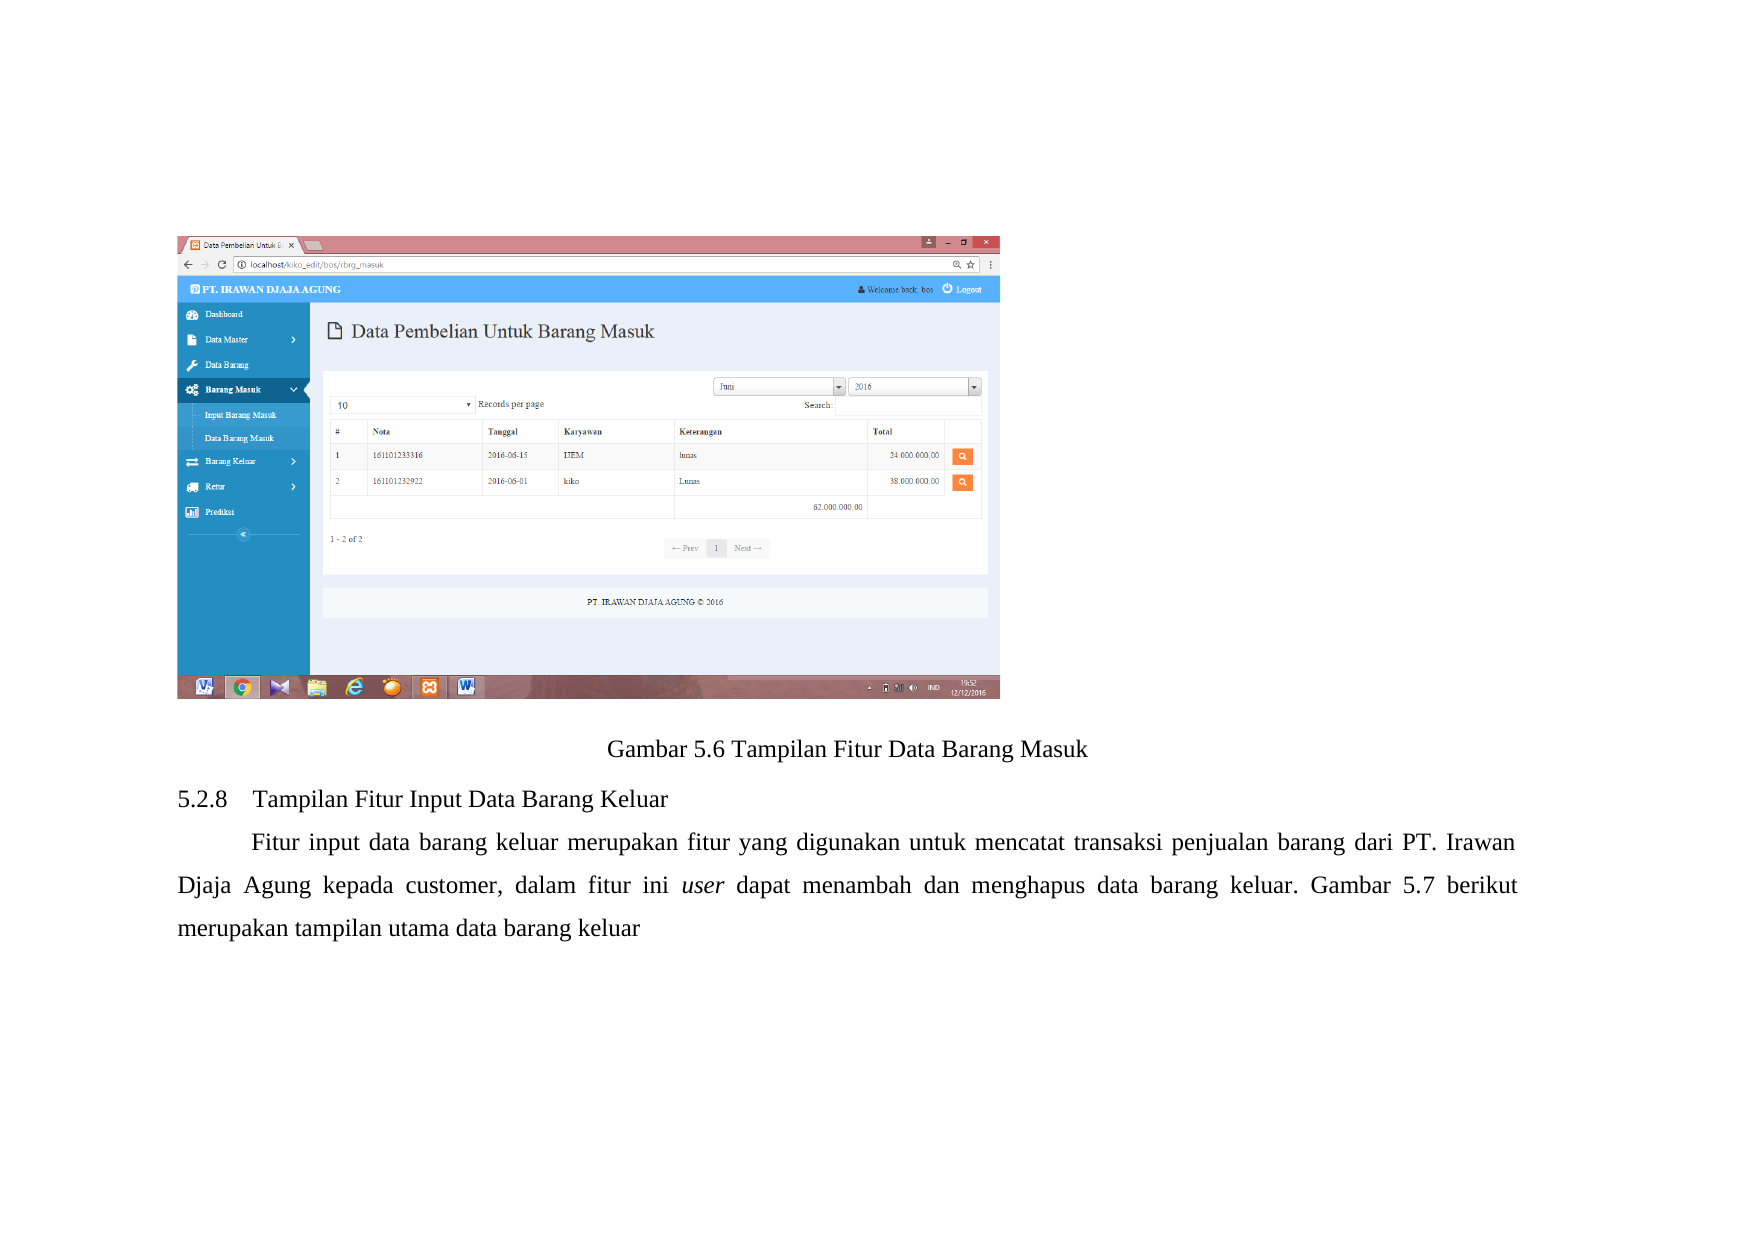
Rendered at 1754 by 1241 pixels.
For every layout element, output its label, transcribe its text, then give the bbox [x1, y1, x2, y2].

text Gambar 5.6 Tampilan Fitur Data Barang Masuk [177, 734, 1518, 763]
subtitle Tampilan Fitur Input Data Barang Keluar [177, 784, 1518, 812]
text Fitur input data barang keluar merupakan fitur yang digunakan untuk mencatat transaksi penjualan barang dari PT. Irawan Djaja Agung kepada customer, dalam fitur ini user dapat menambah dan menghapus data barang keluar. Gambar 5.7 berikut merupakan tampilan utama data barang keluar [177, 827, 1518, 942]
picture [177, 236, 1001, 699]
